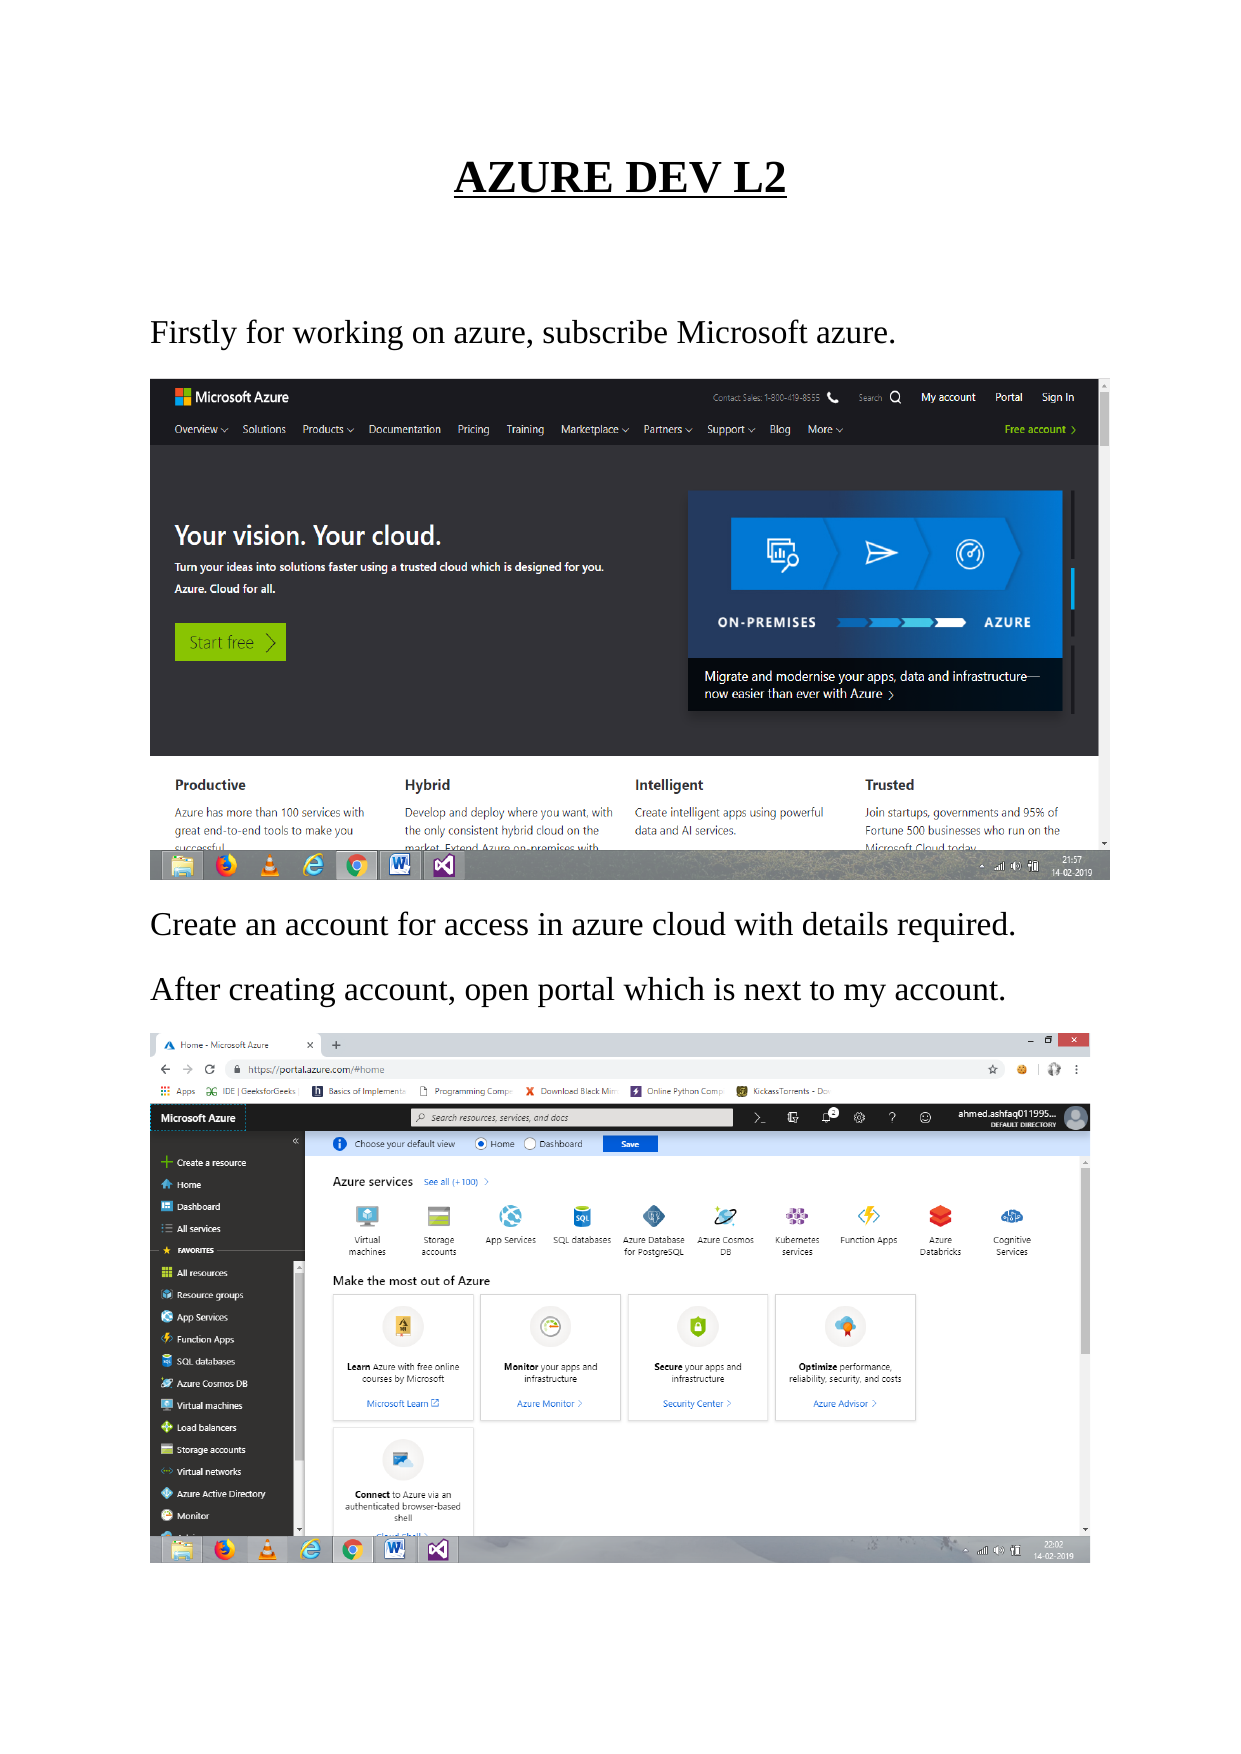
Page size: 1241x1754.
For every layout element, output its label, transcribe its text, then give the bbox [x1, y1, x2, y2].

picture [150, 377, 1110, 880]
text AZURE DEV L2 [150, 150, 1090, 203]
text Create an account for access in azure cloud with details required. [150, 904, 1090, 942]
text After creating account, open portal which is next to my account. [150, 969, 1090, 1007]
text Firstly for working on azure, subscribe Microsoft azure. [150, 313, 1090, 351]
picture [150, 1033, 1091, 1563]
